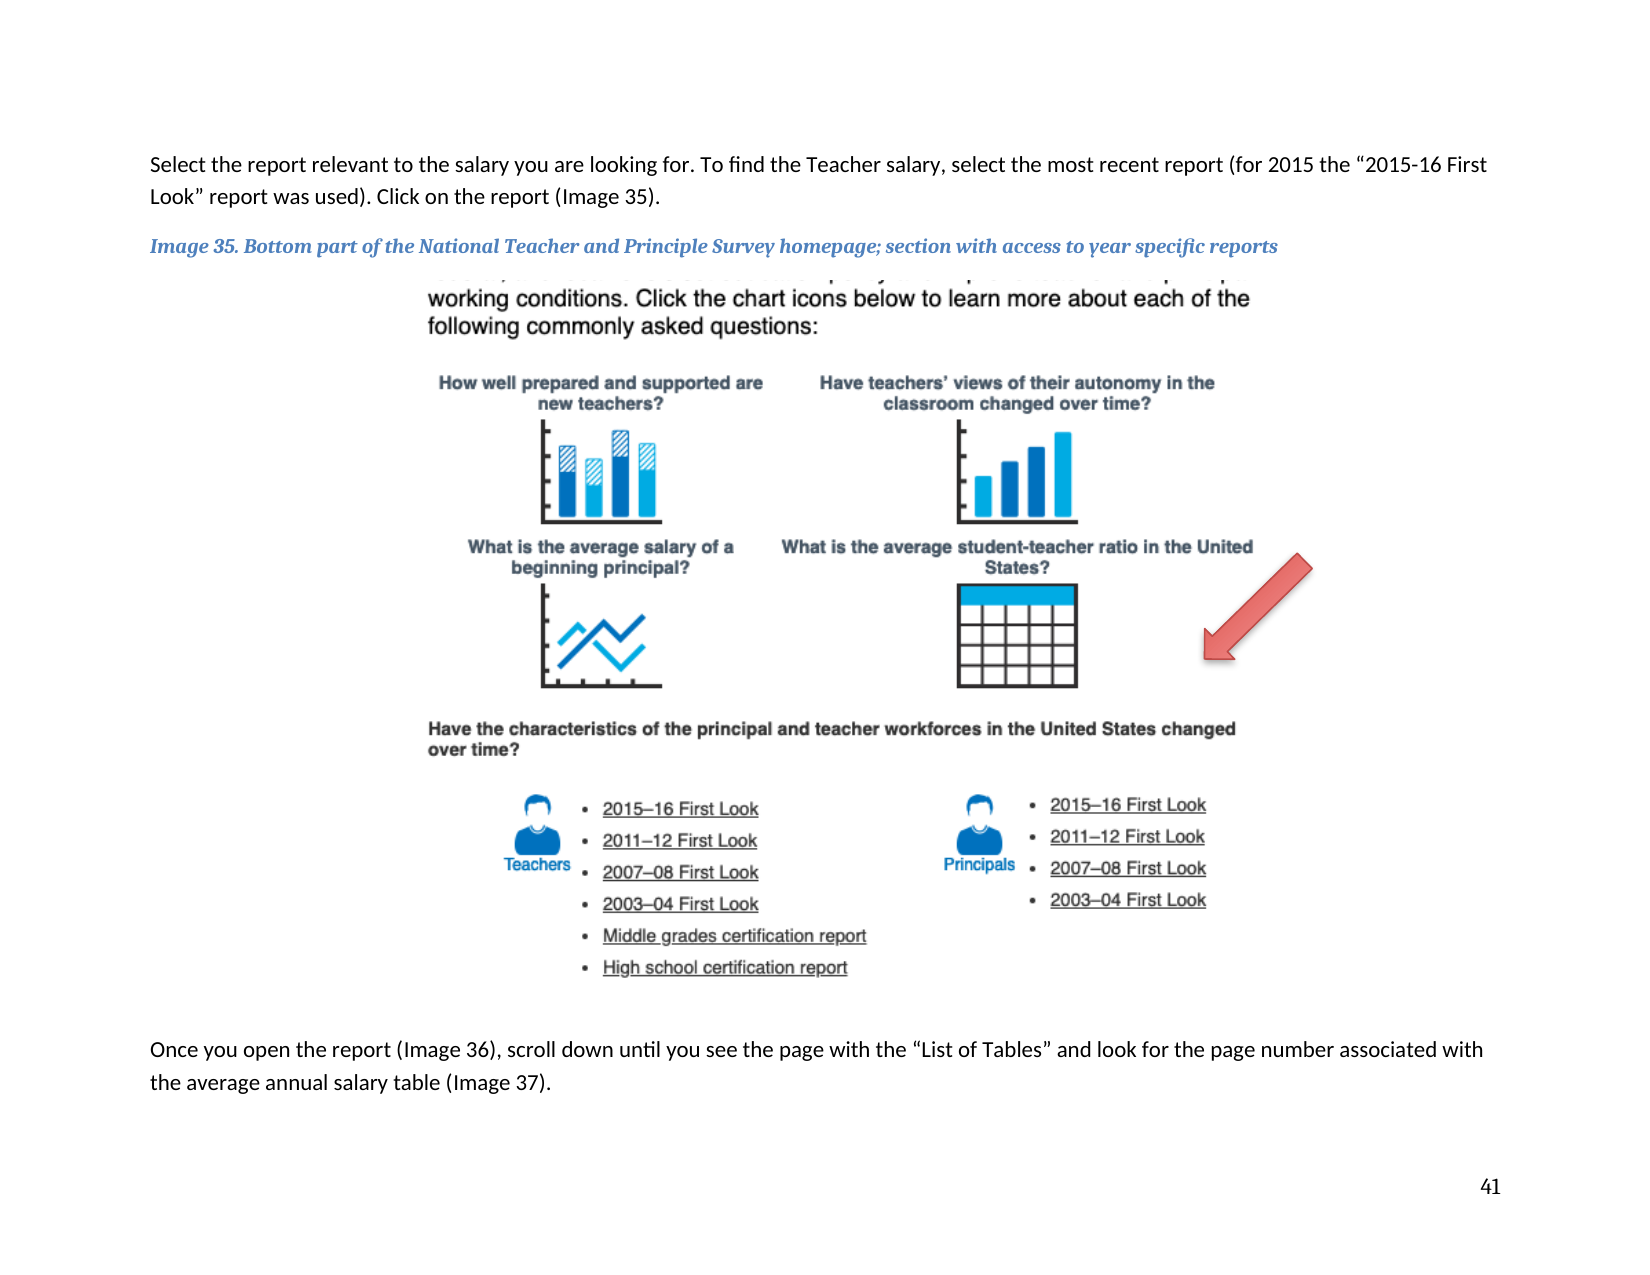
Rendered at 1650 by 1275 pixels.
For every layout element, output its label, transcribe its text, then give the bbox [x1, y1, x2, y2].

text Select the report relevant to the salary you are looking for. To find the Teacher salary, select the most recent report (for 2015 the “2015-16 First Look” report was used). Click on the report (Image 35). [150, 150, 1500, 210]
picture [150, 280, 1500, 1011]
text Once you open the report (Image 36), scroll down until you see the page with the “List of Tables” and look for the page number associated with the average annual salary table (Image 37). [150, 1035, 1500, 1096]
text Image 35. Bottom part of the National Teacher and Principle Survey homepage; section with access to year specific reports [150, 235, 1500, 259]
